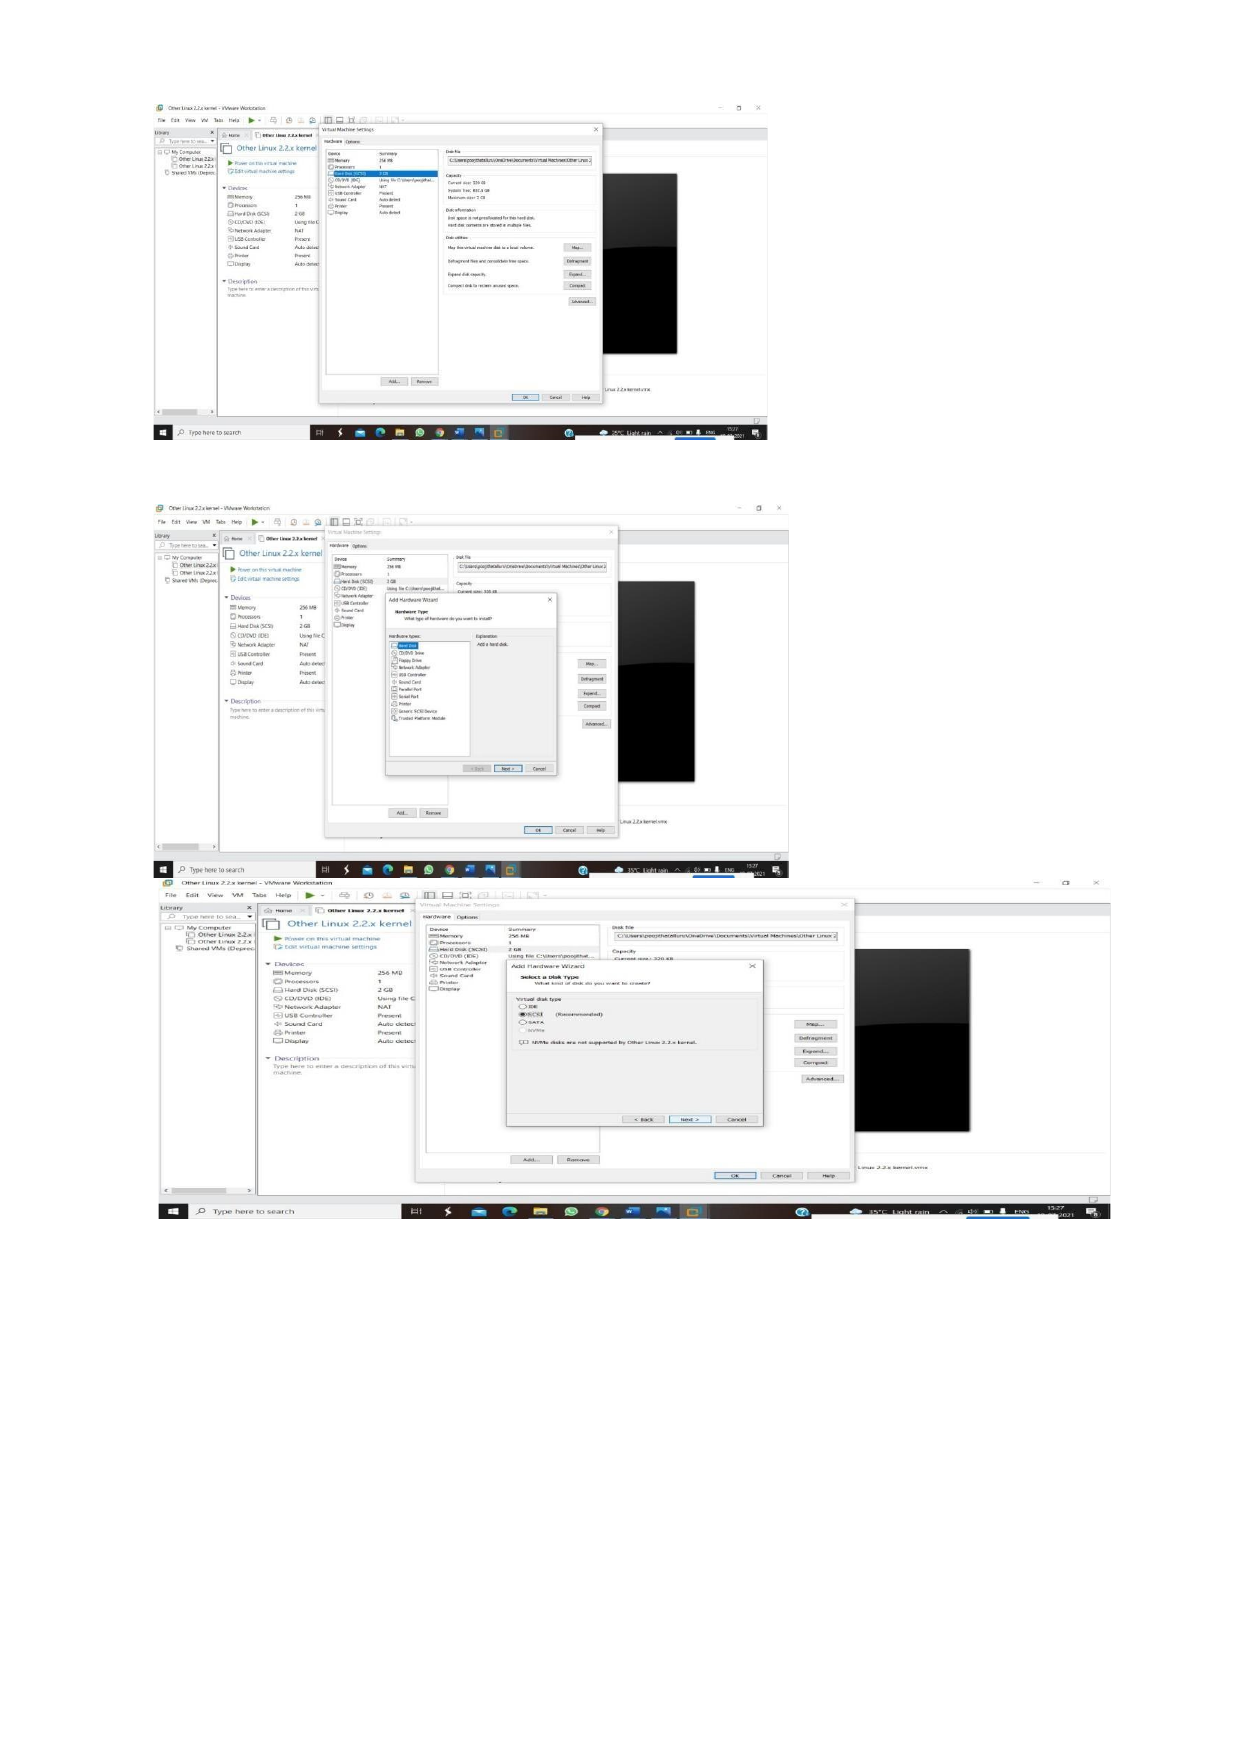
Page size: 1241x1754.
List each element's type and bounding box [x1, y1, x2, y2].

picture [153, 104, 768, 440]
picture [158, 879, 1111, 1219]
picture [153, 504, 789, 878]
